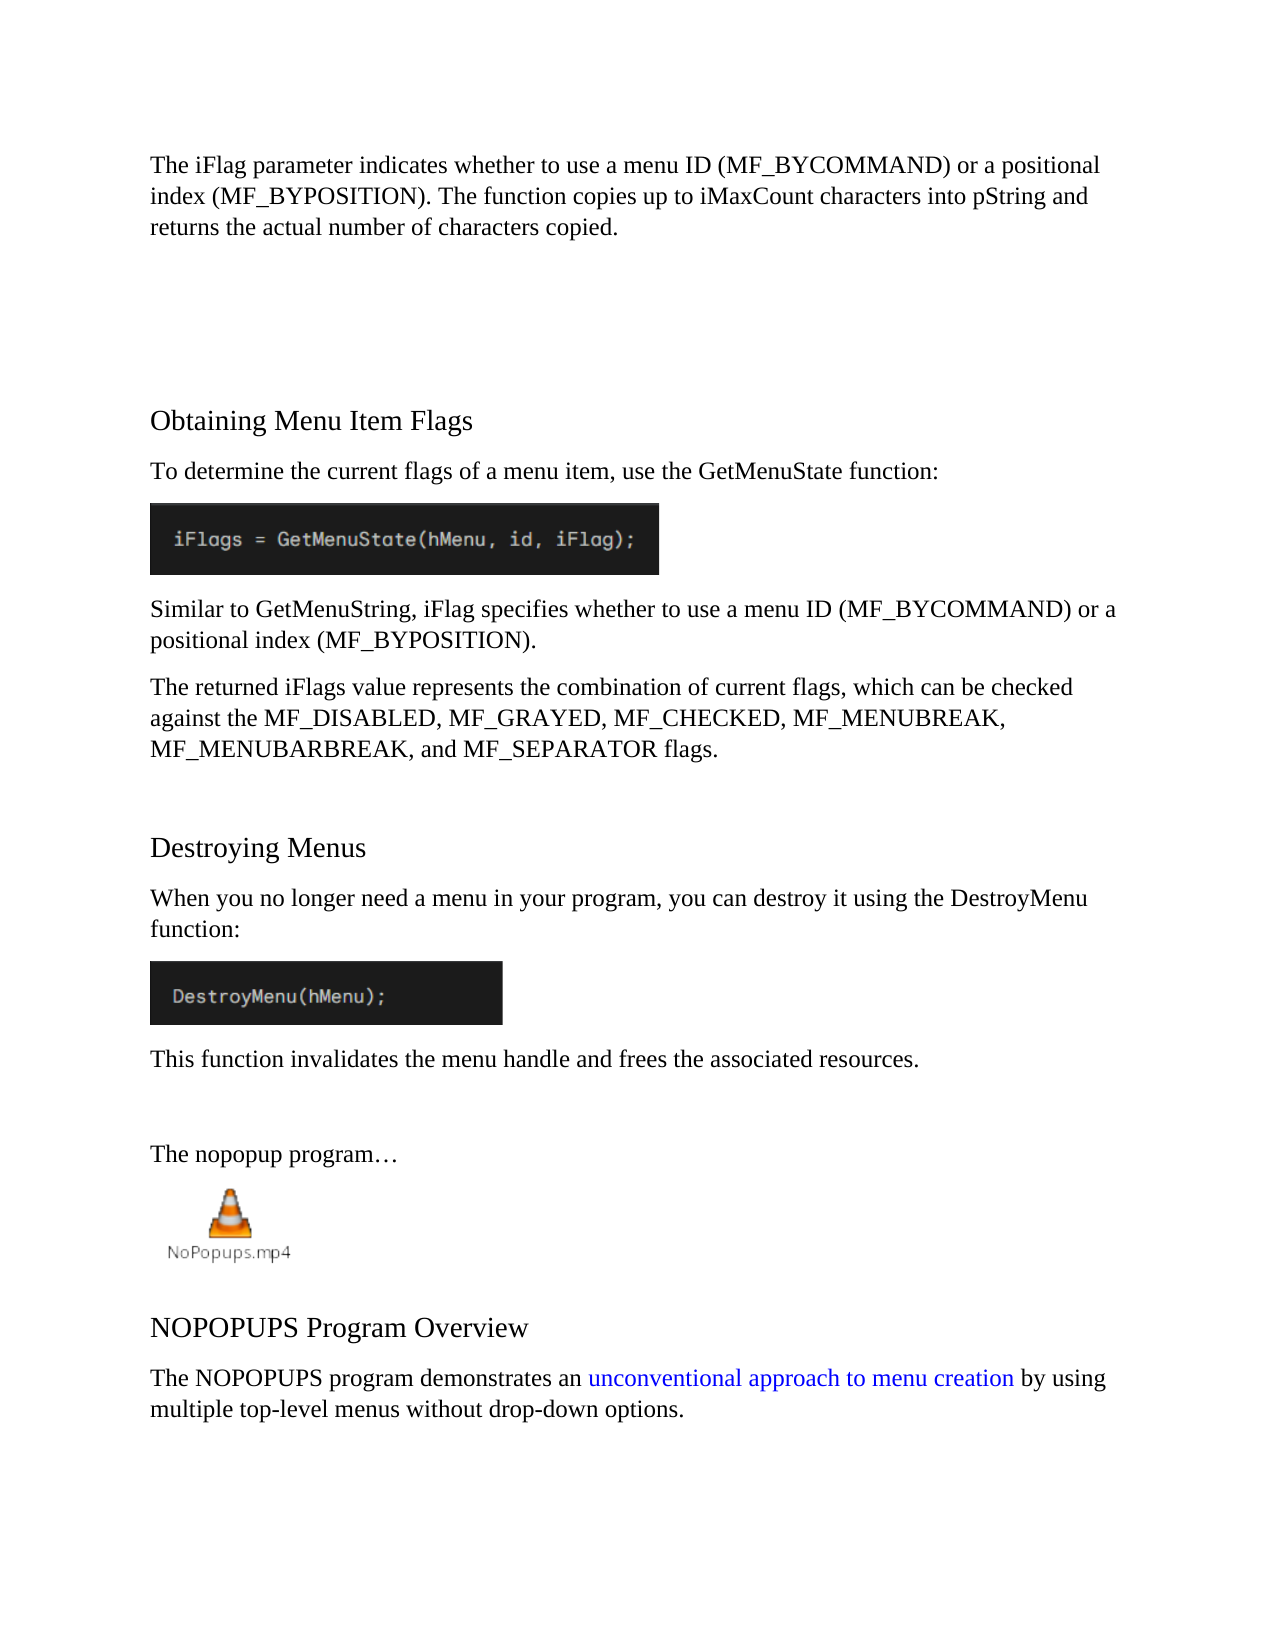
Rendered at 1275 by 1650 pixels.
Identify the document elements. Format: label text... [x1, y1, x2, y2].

text The NOPOPUPS program demonstrates an unconventional approach to menu creation by using multiple top-level menus without drop-down options. [150, 1363, 1125, 1423]
text Obtaining Menu Item Flags [150, 403, 1125, 436]
text The nopopup program… [150, 1139, 1125, 1168]
text Similar to GetMenuString, iFlag specifies whether to use a menu ID (MF_BYCOMMAND) or a positional index (MF_BYPOSITION). [150, 594, 1125, 653]
text Destroying Menus [150, 830, 1125, 863]
text The iFlag parameter indicates whether to use a menu ID (MF_BYCOMMAND) or a positional index (MF_BYPOSITION). The function copies up to iMaxCount characters into pString and returns the actual number of characters copied. [150, 150, 1125, 241]
picture [150, 961, 503, 1025]
picture [150, 503, 660, 575]
text This function invalidates the menu handle and frees the associated resources. [150, 1044, 1125, 1073]
text The returned iFlags value represents the combination of current flags, which can be checked against the MF_DISABLED, MF_GRAYED, MF_CHECKED, MF_MENUBREAK, MF_MENUBARBREAK, and MF_SEPARATOR flags. [150, 672, 1125, 763]
text When you no longer need a menu in your program, you can destroy it using the DestroyMenu function: [150, 883, 1125, 942]
text To determine the current flags of a menu item, use the GetMenuState function: [150, 456, 1125, 484]
text NOPOPUPS Program Overview [150, 1311, 1125, 1344]
